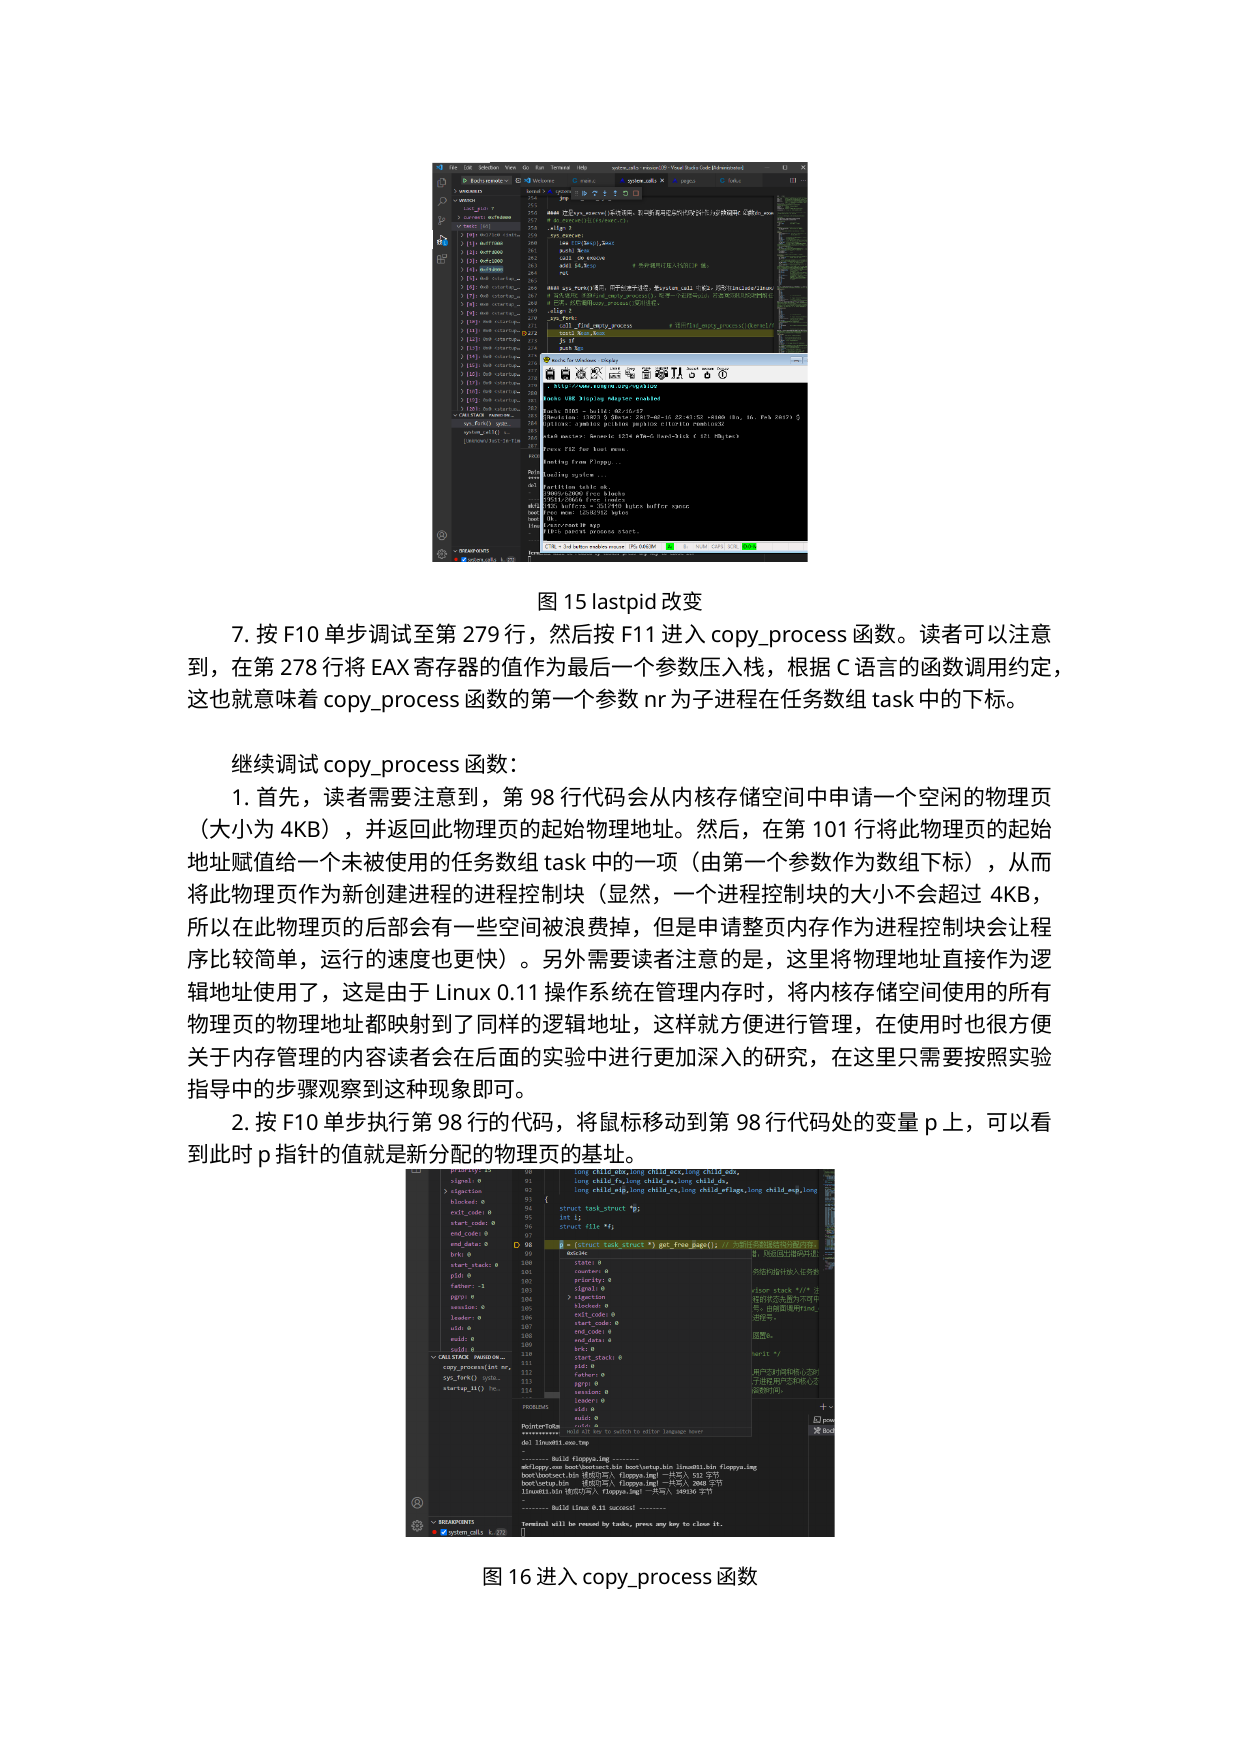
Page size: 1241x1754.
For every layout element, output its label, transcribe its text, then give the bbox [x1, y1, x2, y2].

text 图 15 lastpid改变 [187, 584, 1053, 617]
text 图 16 进入copy_process函数 [187, 1559, 1053, 1592]
text 2. 按F10单步执行第98行的代码，将鼠标移动到第98行代码处的变量p上，可以看到此时p指针的值就是新分配的物理页的基址。 [187, 1104, 1053, 1169]
text 7. 按F10单步调试至第279行，然后按F11进入copy_process函数。读者可以注意到，在第278行将EAX寄存器的值作为最后一个参数压入栈，根据C语言的函数调用约定，这也就意味着copy_process函数的第一个参数nr为子进程在任务数组task中的下标。 [187, 617, 1053, 714]
text 继续调试copy_process函数： [187, 747, 1053, 779]
text 1. 首先，读者需要注意到，第98行代码会从内核存储空间中申请一个空闲的物理页（大小为4KB），并返回此物理页的起始物理地址。然后，在第101行将此物理页的起始地址赋值给一个未被使用的任务数组task中的一项（由第一个参数作为数组下标），从而将此物理页作为新创建进程的进程控制块（显然，一个进程控制块的大小不会超过4KB，所以在此物理页的后部会有一些空间被浪费掉，但是申请整页内存作为进程控制块会让程序比较简单，运行的速度也更快）。另外需要读者注意的是，这里将物理地址直接作为逻辑地址使用了，这是由于Linux 0.11操作系统在管理内存时，将内核存储空间使用的所有物理页的物理地址都映射到了同样的逻辑地址，这样就方便进行管理，在使用时也很方便。关于内存管理的内容读者会在后面的实验中进行更加深入的研究，在这里只需要按照实验指导中的步骤观察到这种现象即可。 [187, 779, 1053, 1104]
picture [405, 1169, 835, 1537]
picture [432, 162, 808, 562]
